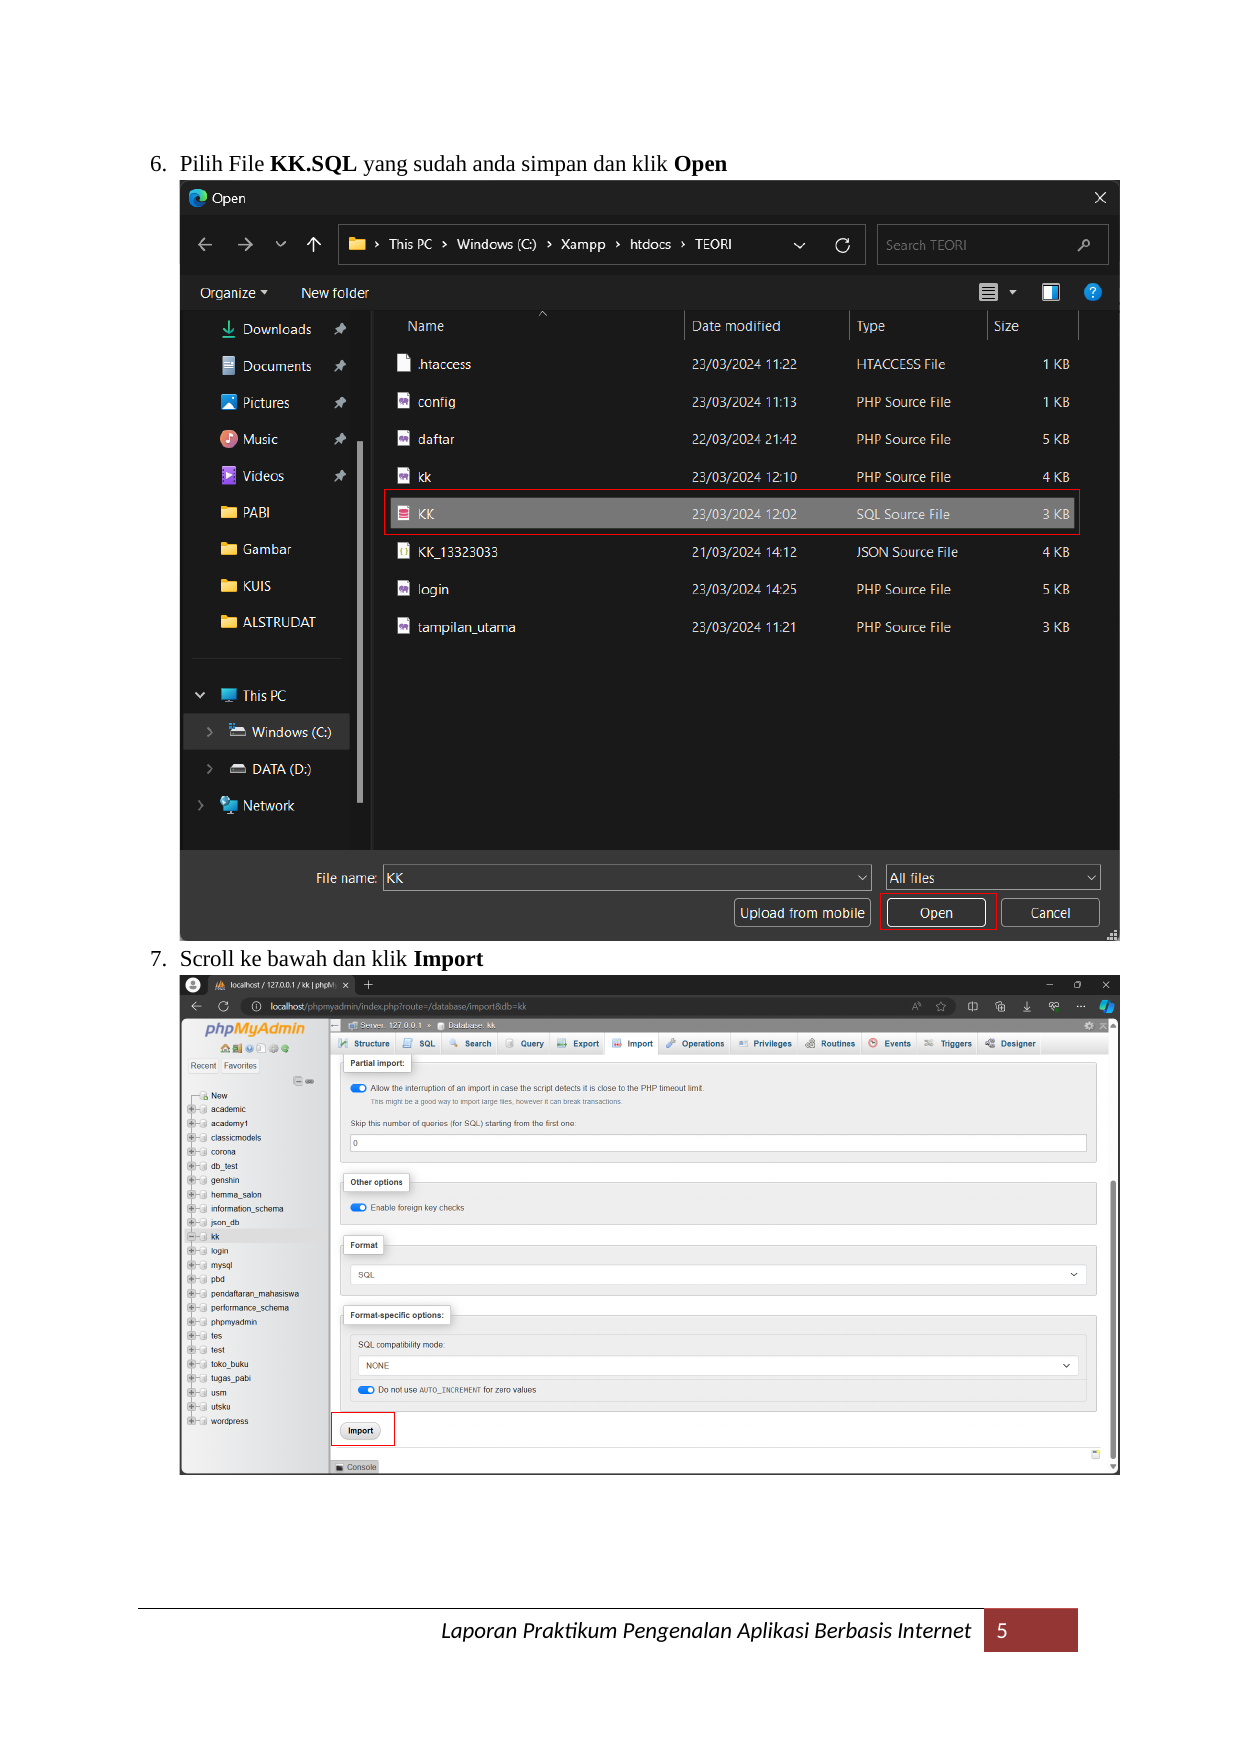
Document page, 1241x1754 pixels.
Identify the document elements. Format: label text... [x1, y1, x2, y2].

list Pilih File KK.SQL yang sudah anda simpan dan klik Open [150, 150, 1090, 176]
picture [179, 975, 1120, 1475]
list Scroll ke bawah dan klik Import [150, 945, 1090, 971]
picture [179, 180, 1120, 941]
